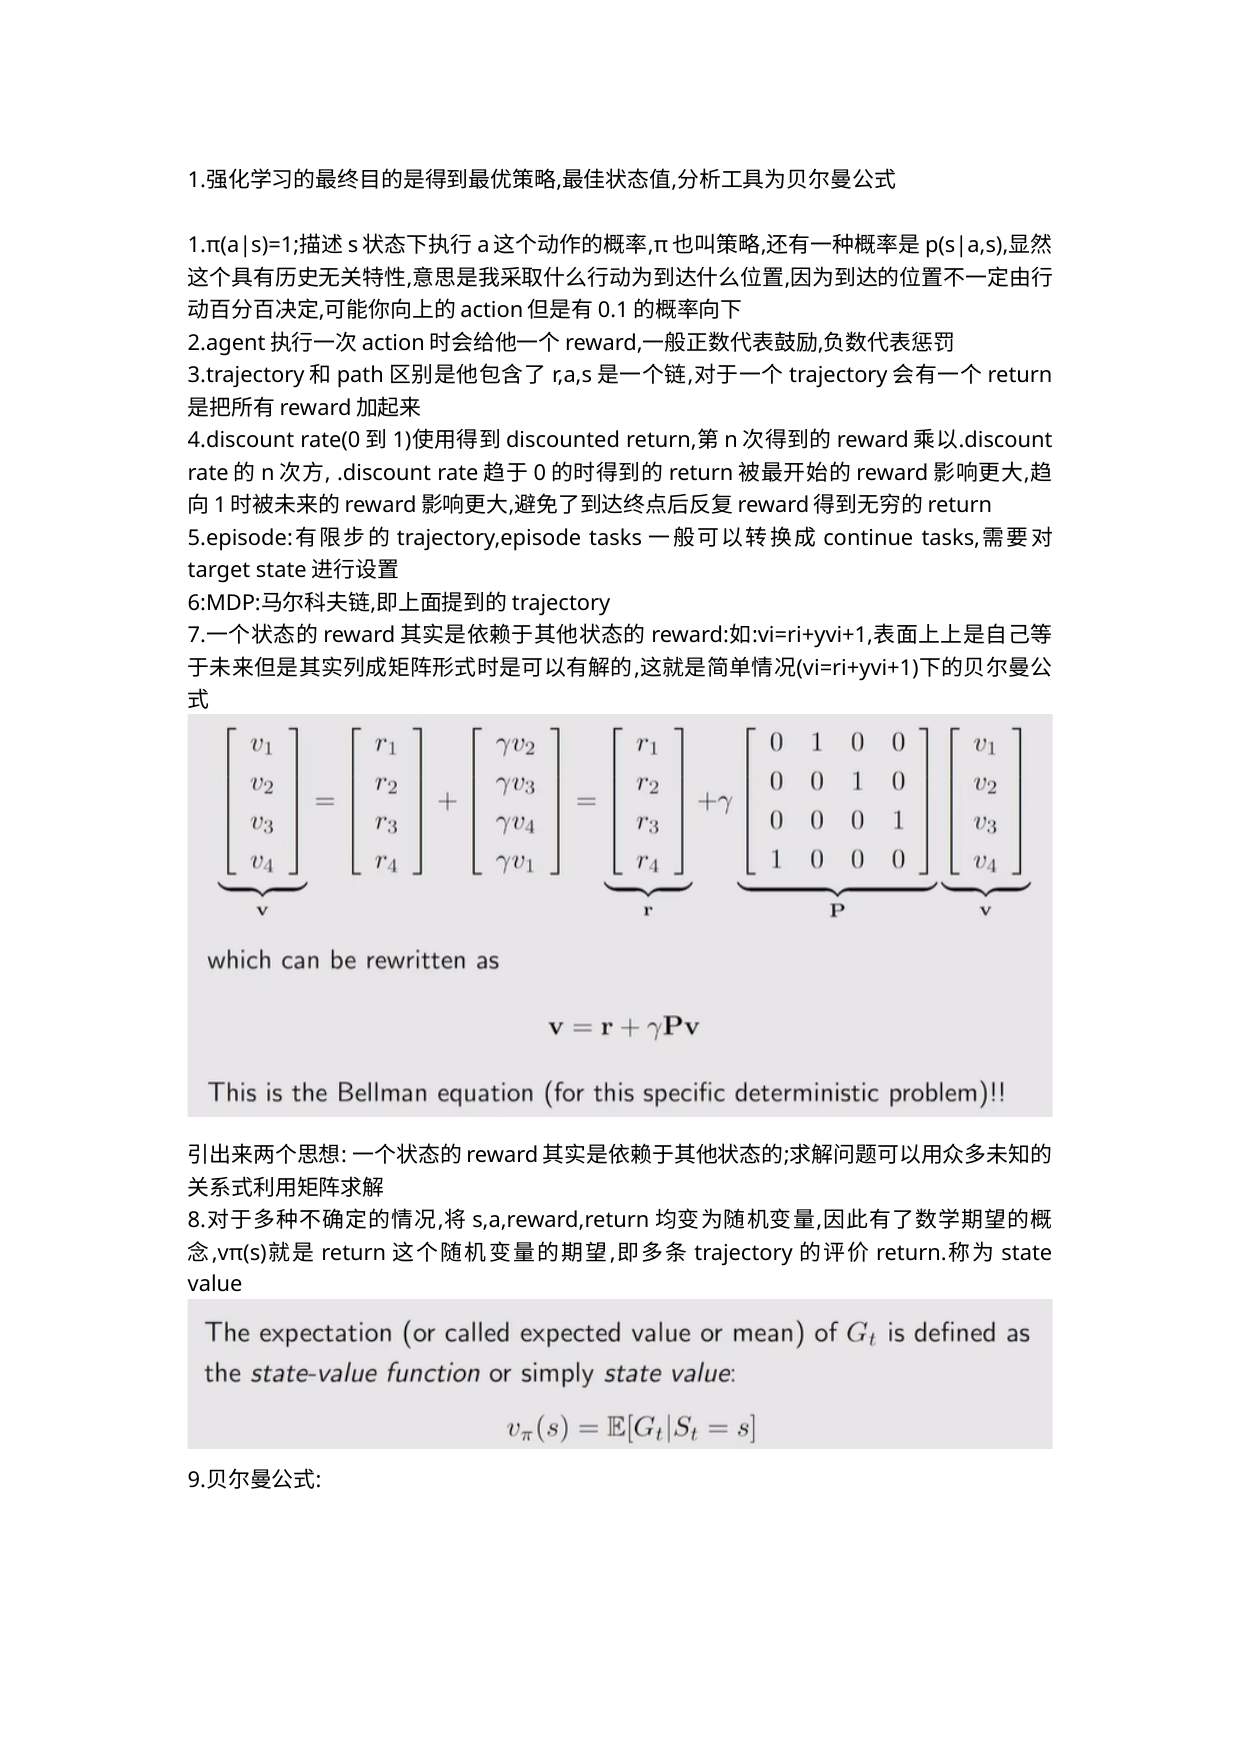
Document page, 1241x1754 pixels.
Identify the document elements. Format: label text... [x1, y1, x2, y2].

text 1.强化学习的最终目的是得到最优策略,最佳状态值,分析工具为贝尔曼公式 [187, 162, 1053, 194]
text 引出来两个思想: 一个状态的reward其实是依赖于其他状态的;求解问题可以用众多未知的关系式利用矩阵求解 [187, 1137, 1053, 1202]
text 3.trajectory和path区别是他包含了r,a,s是一个链,对于一个trajectory会有一个return是把所有reward加起来 [187, 357, 1053, 422]
text 5.episode:有限步的trajectory,episode tasks一般可以转换成continue tasks,需要对target state进行设置 [187, 519, 1053, 584]
text 4.discount rate(0到1)使用得到discounted return,第n次得到的reward乘以.discount rate的n次方, .discount rate趋于0的时得到的return被最开始的reward影响更大,趋向1时被未来的reward影响更大,避免了到达终点后反复reward得到无穷的return [187, 422, 1053, 519]
text 2.agent执行一次action时会给他一个reward,一般正数代表鼓励,负数代表惩罚 [187, 324, 1053, 357]
text 7.一个状态的reward其实是依赖于其他状态的reward:如:vi=ri+yvi+1,表面上上是自己等于未来但是其实列成矩阵形式时是可以有解的,这就是简单情况(vi=ri+yvi+1)下的贝尔曼公式 [187, 617, 1053, 714]
text 8.对于多种不确定的情况,将s,a,reward,return均变为随机变量,因此有了数学期望的概念,vπ(s)就是return这个随机变量的期望,即多条trajectory的评价return.称为state value [187, 1202, 1053, 1299]
text 6:MDP:马尔科夫链,即上面提到的trajectory [187, 584, 1053, 617]
text 9.贝尔曼公式: [187, 1462, 1053, 1494]
text 1.π(a|s)=1;描述s状态下执行a这个动作的概率,π也叫策略,还有一种概率是p(s|a,s),显然这个具有历史无关特性,意思是我采取什么行动为到达什么位置,因为到达的位置不一定由行动百分百决定,可能你向上的action但是有0.1的概率向下 [187, 227, 1053, 324]
picture [187, 714, 1053, 1117]
picture [187, 1299, 1053, 1449]
